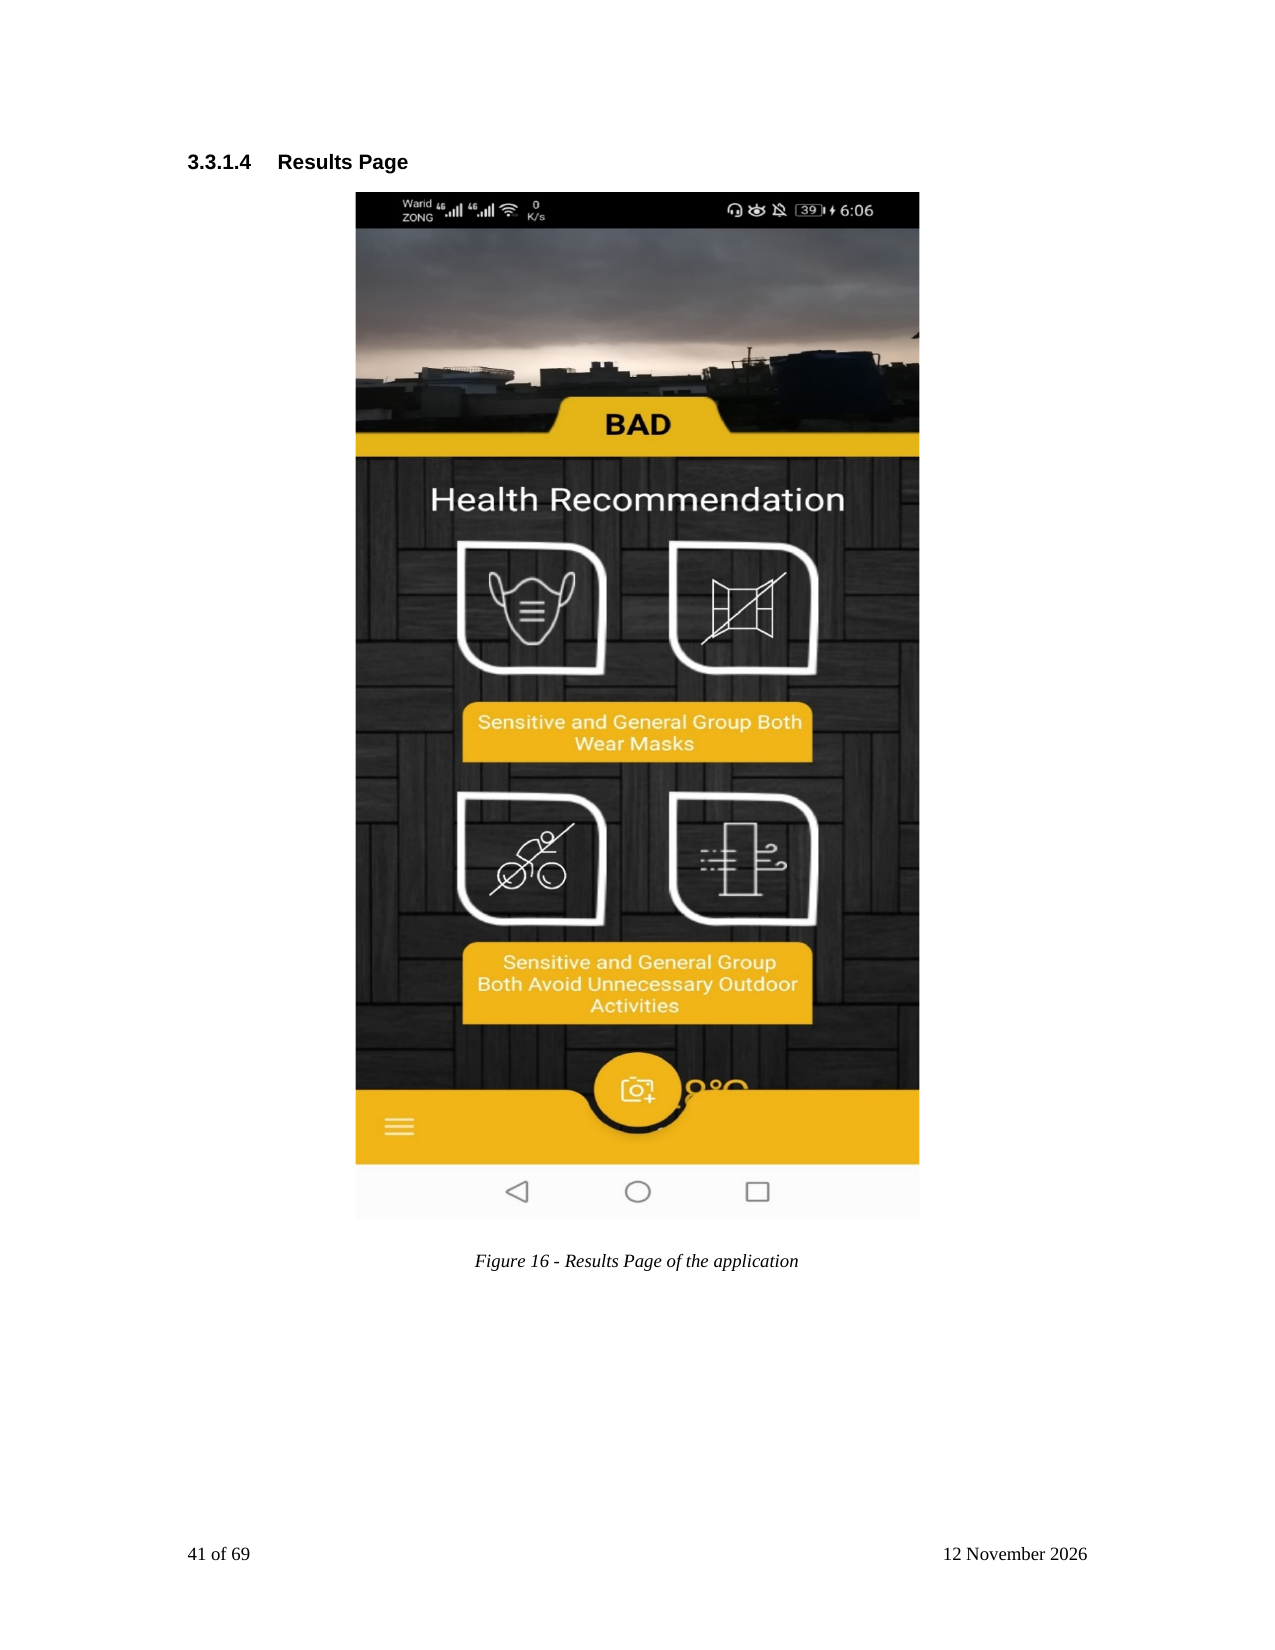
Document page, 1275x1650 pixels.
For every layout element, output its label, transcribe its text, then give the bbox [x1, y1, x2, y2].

subtitle Results Page [187, 150, 1087, 174]
text Figure 16 - Results Page of the application [187, 1250, 1087, 1271]
picture [355, 192, 920, 1219]
